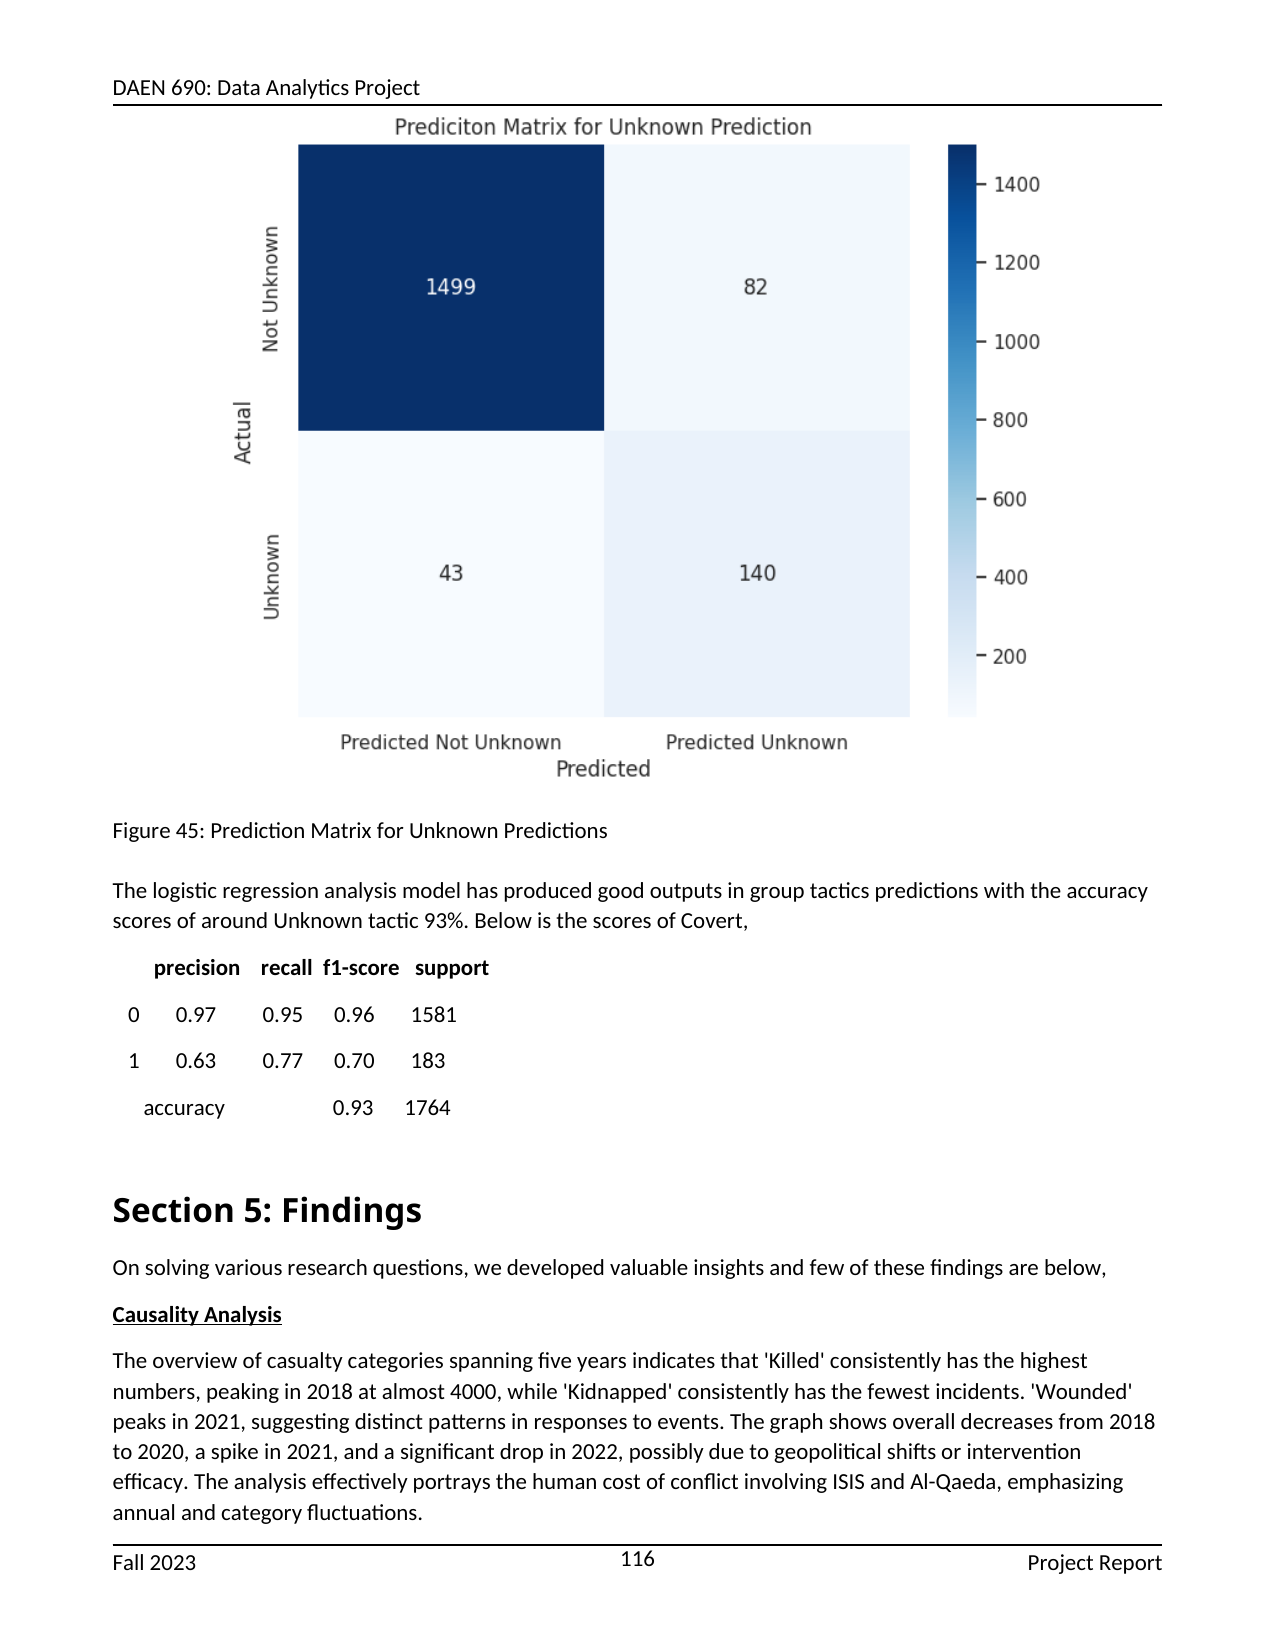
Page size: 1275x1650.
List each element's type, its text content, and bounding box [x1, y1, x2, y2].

text On solving various research questions, we developed valuable insights and few of these findings are below, [112, 1253, 1162, 1281]
picture [222, 106, 1053, 794]
text accuracy 0.93 1764 [112, 1093, 1162, 1122]
text Figure 45: Prediction Matrix for Unknown Predictions [112, 817, 1162, 844]
text Causality Analysis [112, 1300, 1162, 1328]
text 1 0.63 0.77 0.70 183 [112, 1047, 1162, 1075]
text 0 0.97 0.95 0.96 1581 [112, 1000, 1162, 1028]
text The logistic regression analysis model has produced good outputs in group tactics predictions with the accuracy scores of around Unknown tactic 93%. Below is the scores of Covert, [112, 876, 1162, 934]
text precision recall f1-score support [112, 953, 1162, 981]
text The overview of casualty categories spanning five years indicates that 'Killed' consistently has the highest numbers, peaking in 2018 at almost 4000, while 'Kidnapped' consistently has the fewest incidents. 'Wounded' peaks in 2021, suggesting distinct patterns in responses to events. The graph shows overall decreases from 2018 to 2020, a spike in 2021, and a significant drop in 2022, possibly due to geopolitical shifts or intervention efficacy. The analysis effectively portrays the human cost of conflict involving ISIS and Al-Qaeda, emphasizing annual and category fluctuations. [112, 1347, 1162, 1526]
subtitle Findings [112, 1187, 1162, 1233]
